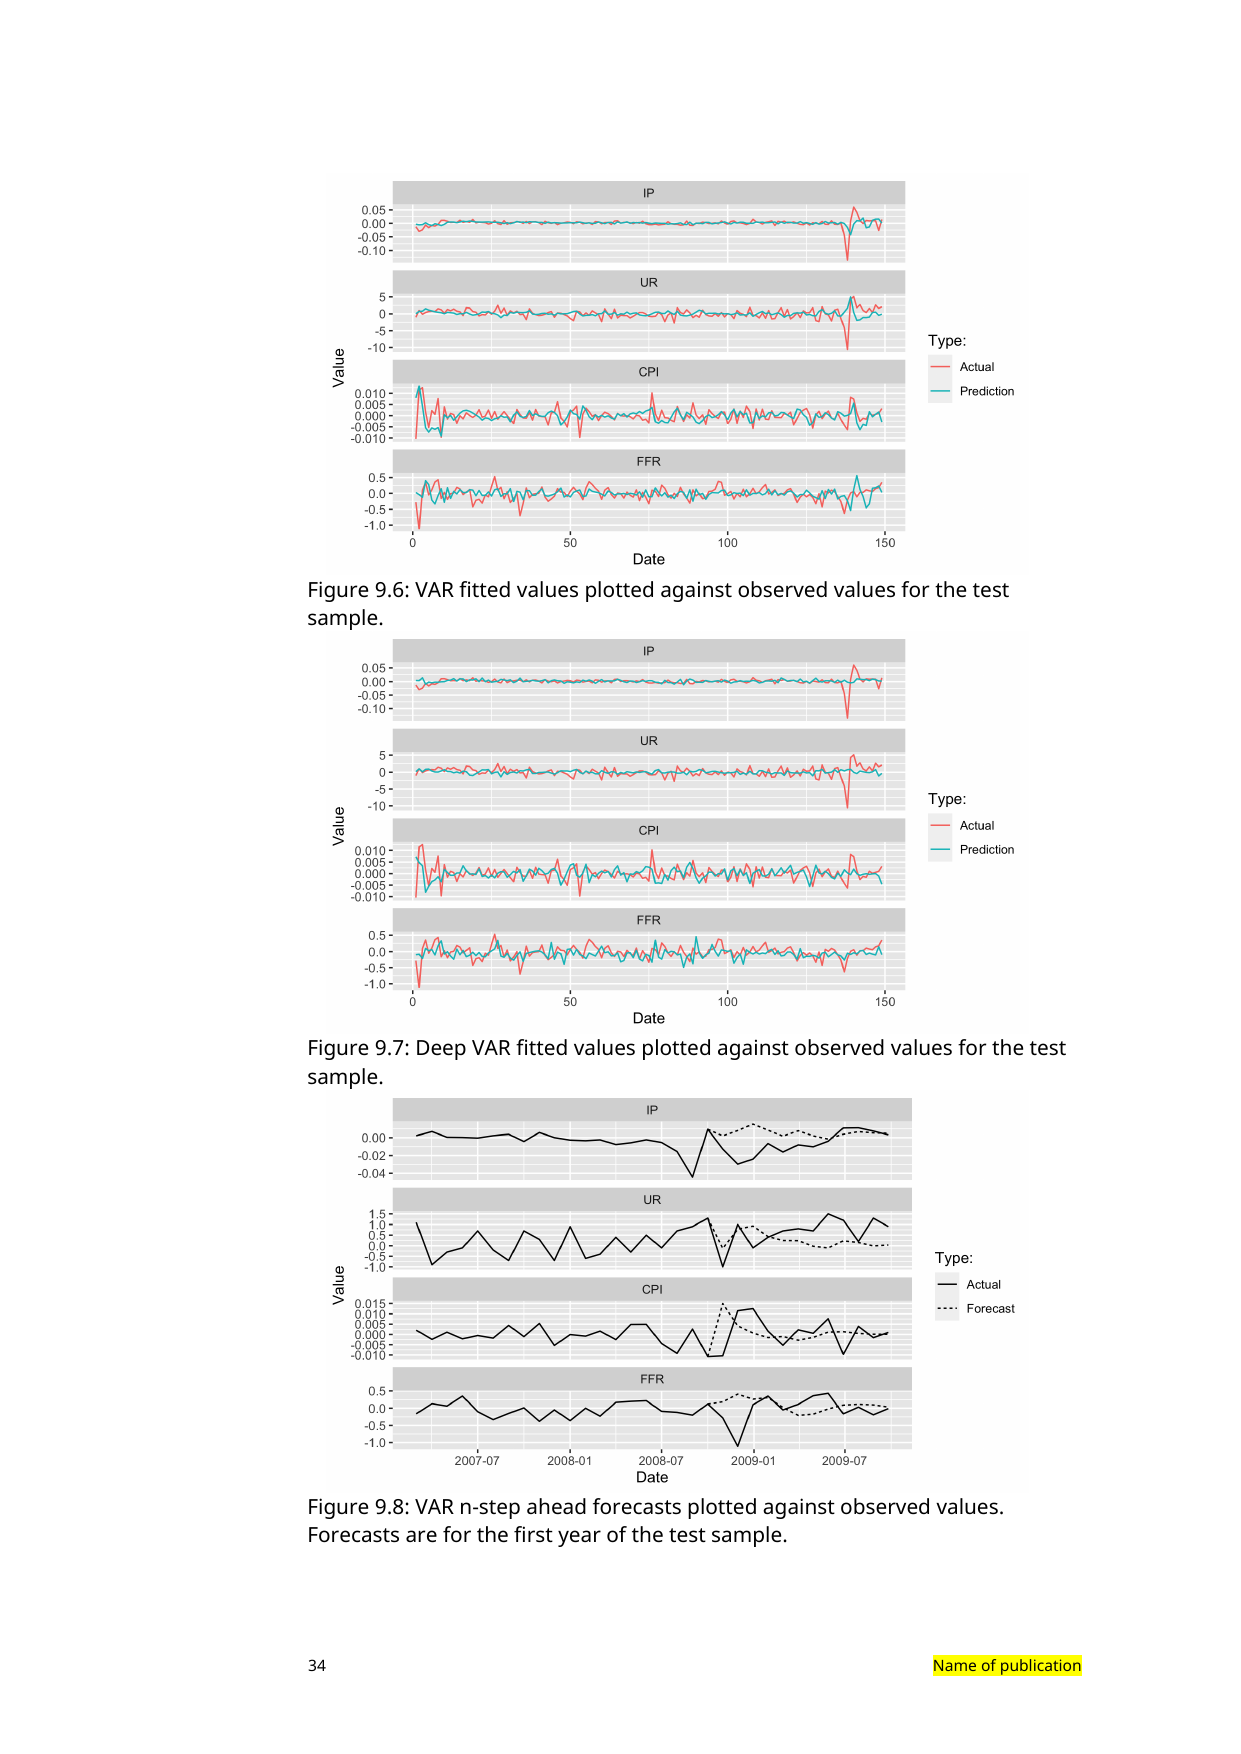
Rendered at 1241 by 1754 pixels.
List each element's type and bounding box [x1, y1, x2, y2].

picture [326, 173, 1029, 575]
picture [326, 631, 1029, 1034]
picture [326, 1090, 1029, 1493]
